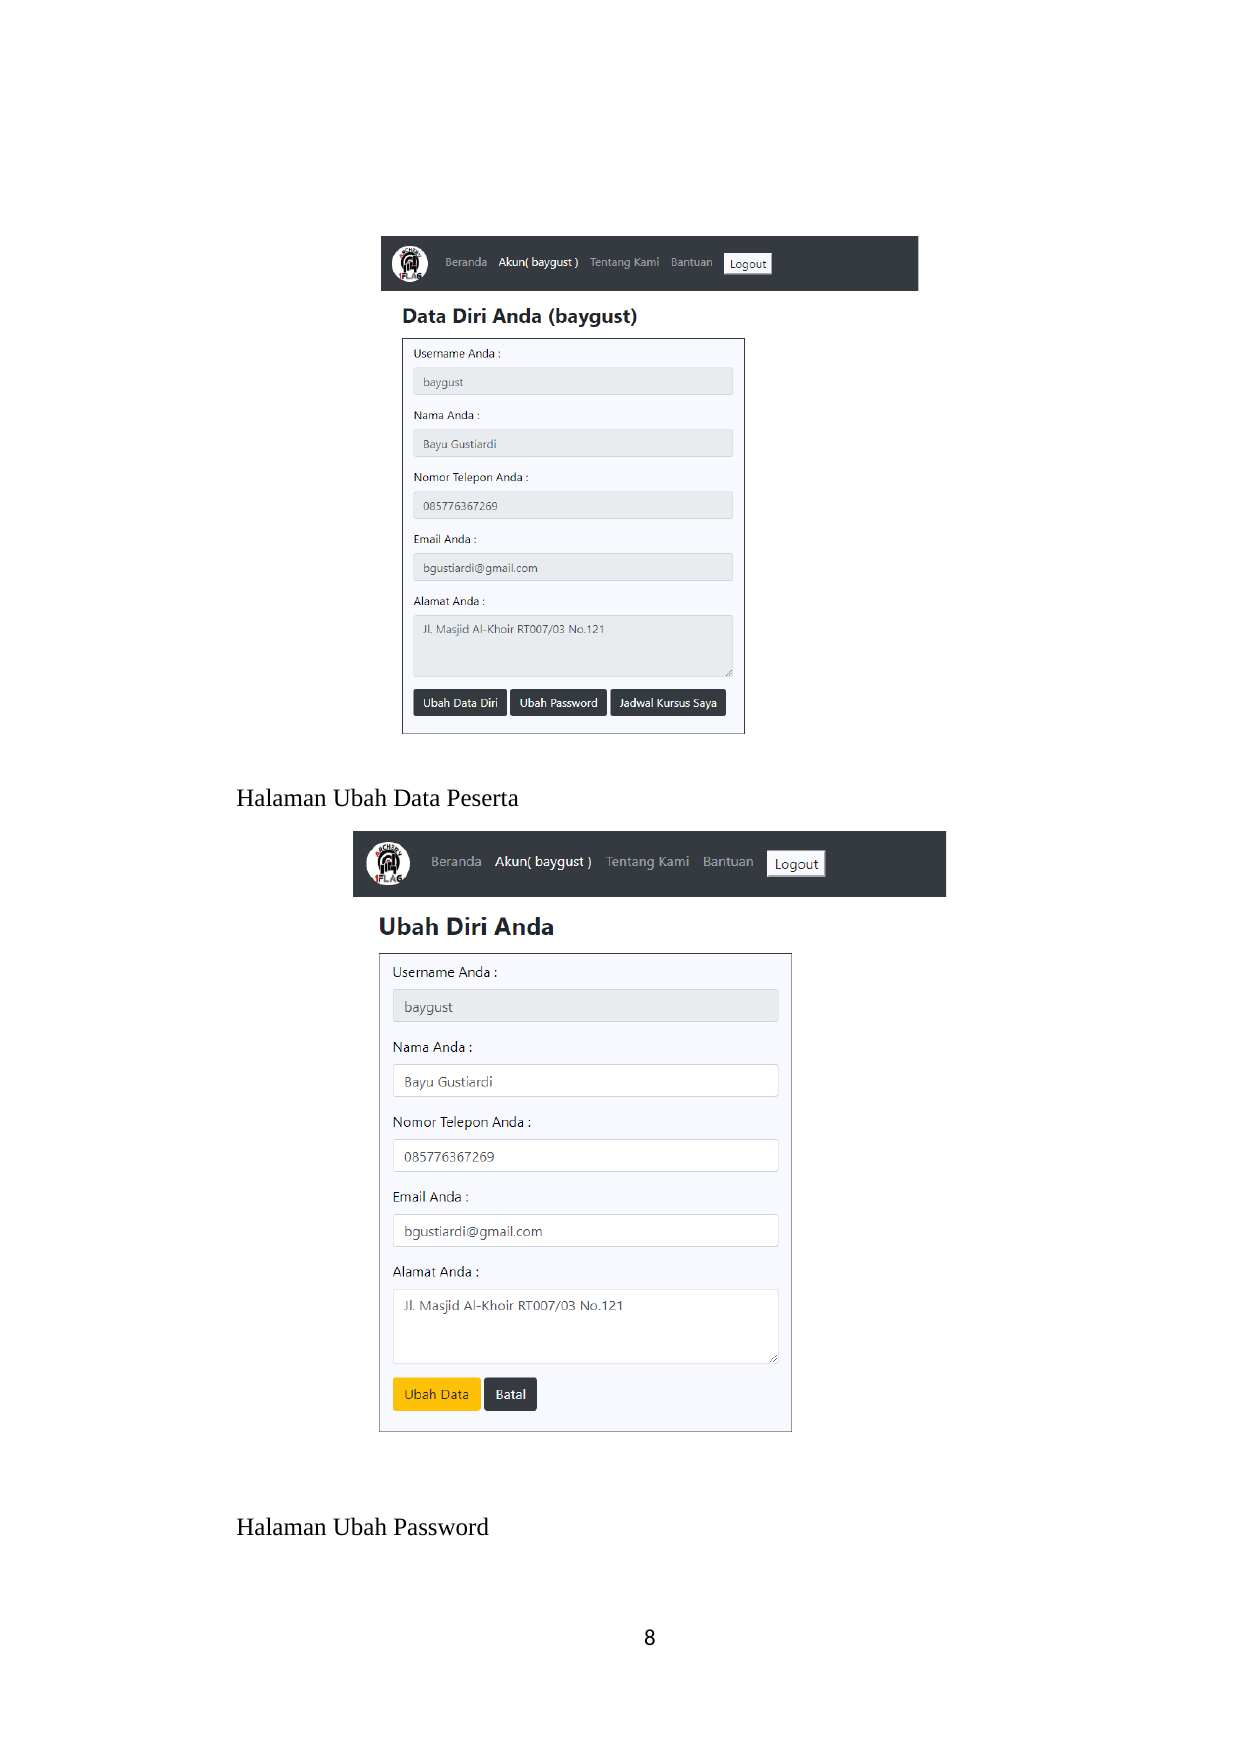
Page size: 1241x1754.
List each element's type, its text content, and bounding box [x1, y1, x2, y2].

picture [353, 831, 947, 1445]
text Halaman Ubah Password [236, 1512, 1063, 1540]
picture [381, 236, 919, 765]
text Halaman Ubah Data Peserta [236, 783, 1063, 812]
